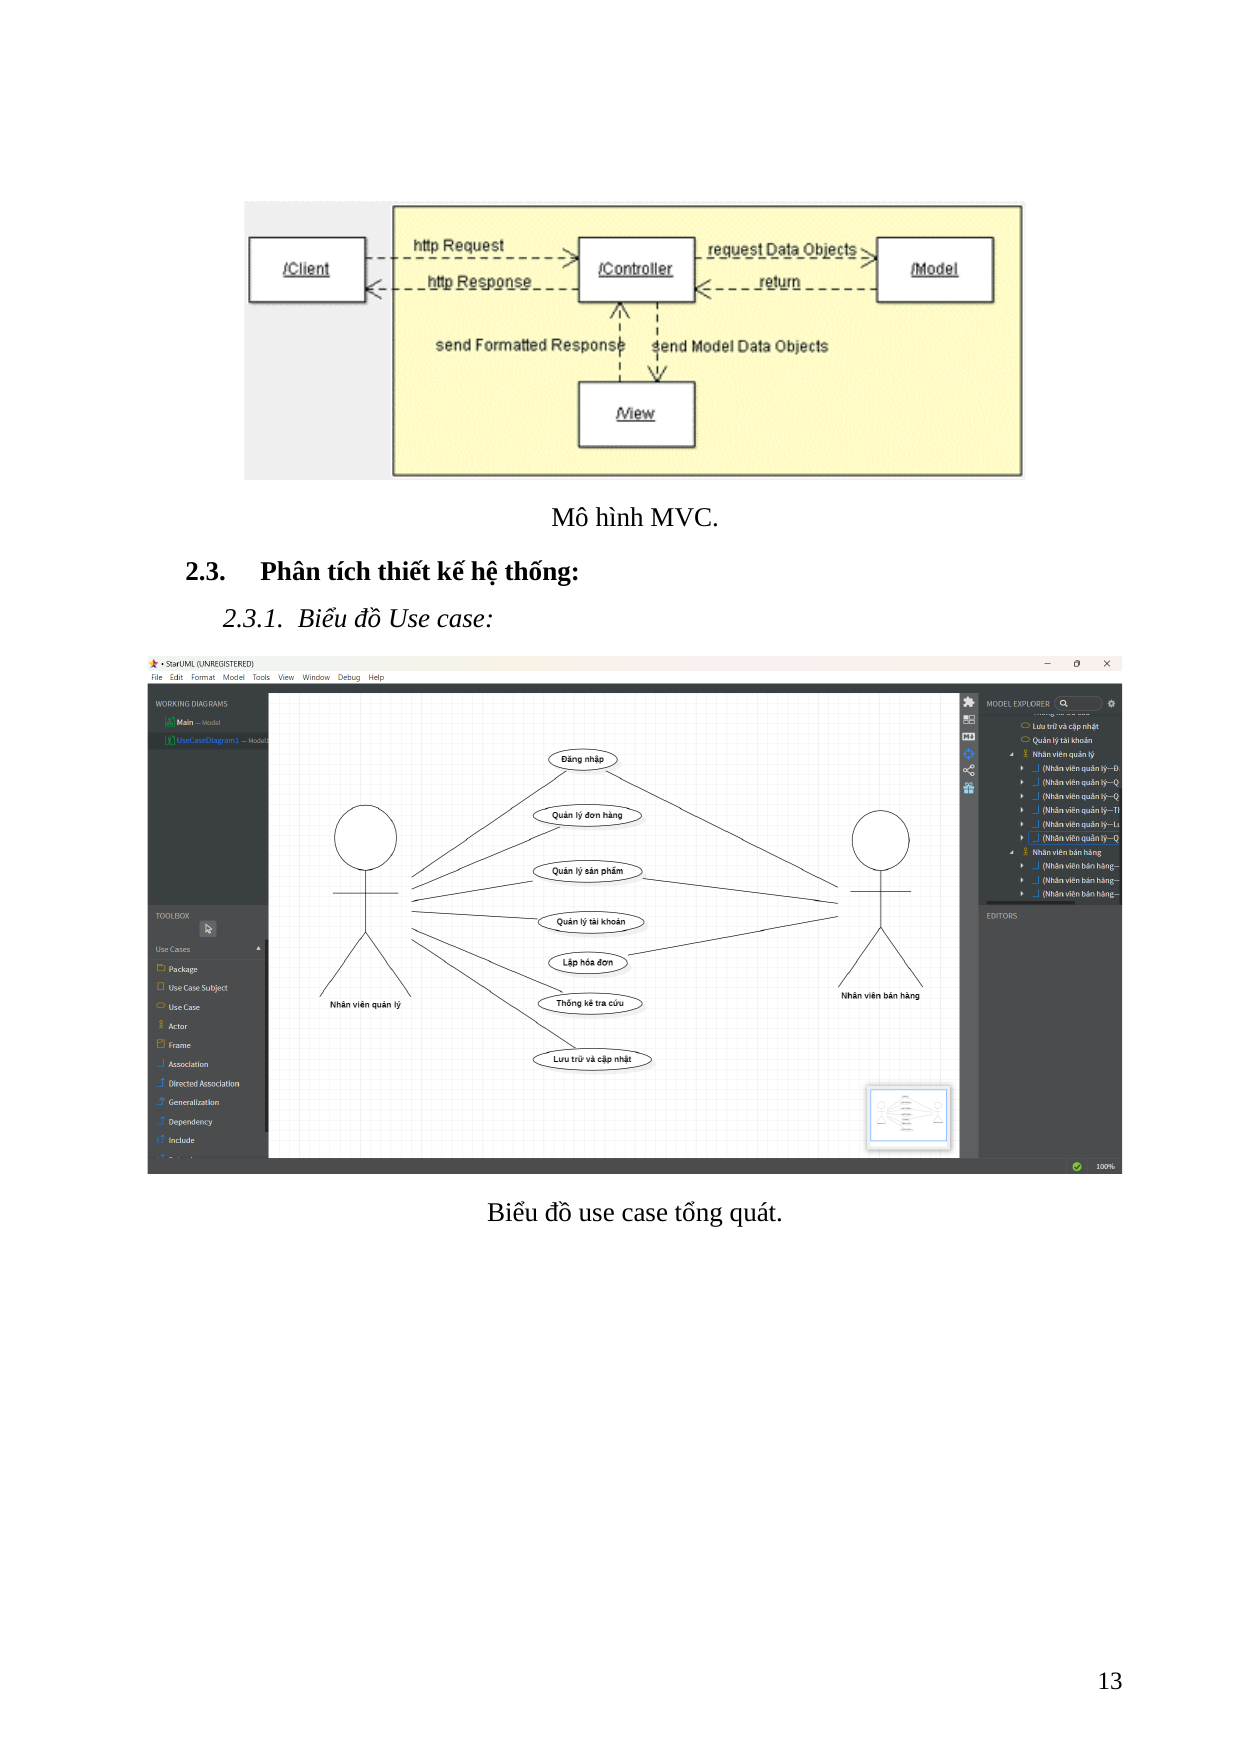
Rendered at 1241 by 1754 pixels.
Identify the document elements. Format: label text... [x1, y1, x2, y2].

picture [147, 656, 1123, 1174]
list Biểu đồ Use case: [223, 602, 1122, 633]
text Biểu đồ use case tổng quát. [148, 1196, 1122, 1227]
picture [244, 201, 1026, 480]
text Mô hình MVC. [148, 501, 1122, 532]
list Phân tích thiết kế hệ thống: [185, 555, 1122, 587]
